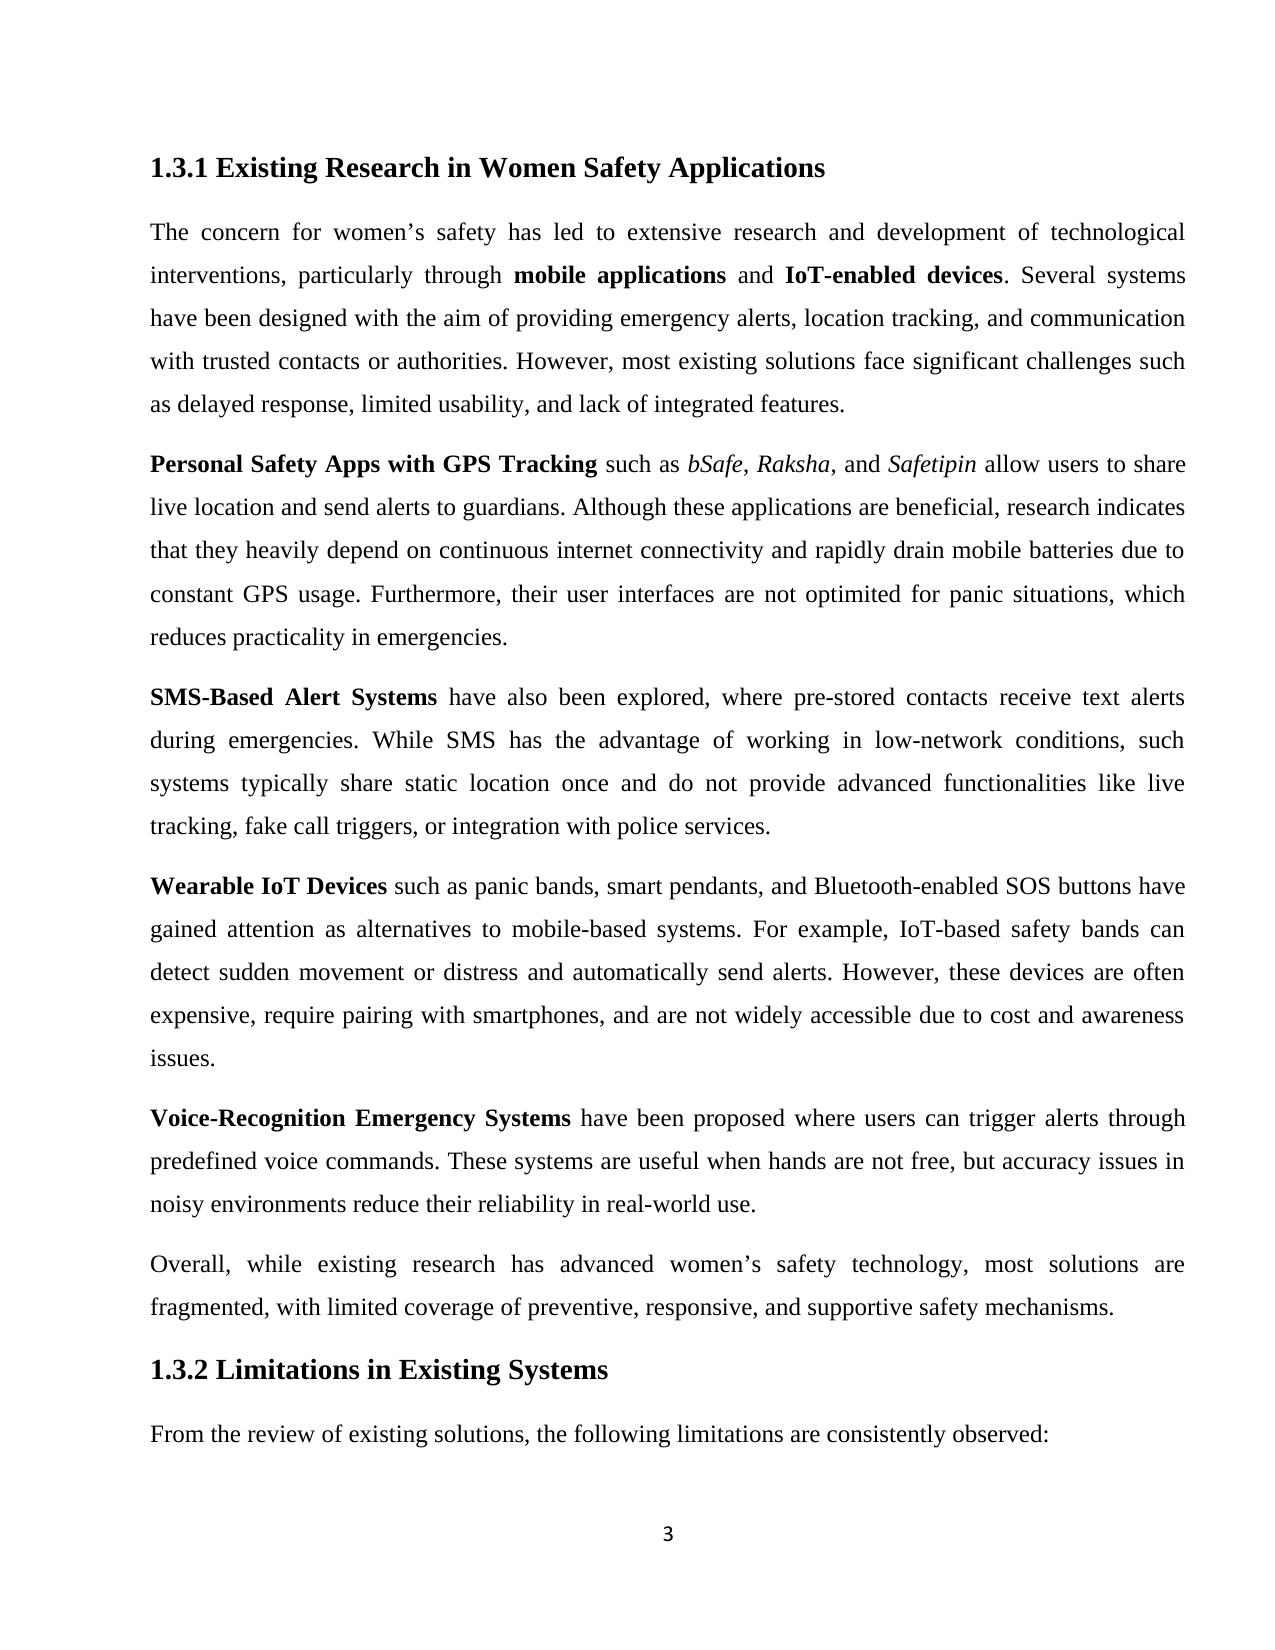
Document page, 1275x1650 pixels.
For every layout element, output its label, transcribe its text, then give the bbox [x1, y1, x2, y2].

text 1.3.2 Limitations in Existing Systems [150, 1352, 1186, 1386]
text Voice-Recognition Emergency Systems have been proposed where users can trigger alerts through predefined voice commands. These systems are useful when hands are not free, but accuracy issues in noisy environments reduce their reliability in real-world use. [150, 1103, 1186, 1218]
text The concern for women’s safety has led to extensive research and development of technological interventions, particularly through mobile applications and IoT-enabled devices. Several systems have been designed with the aim of providing emergency alerts, location tracking, and communication with trusted contacts or authorities. However, most existing solutions face significant challenges such as delayed response, limited usability, and lack of integrated features. [150, 217, 1186, 418]
text Overall, while existing research has advanced women’s safety technology, most solutions are fragmented, with limited coverage of preventive, responsive, and supportive safety mechanisms. [150, 1249, 1186, 1321]
text Personal Safety Apps with GPS Tracking such as bSafe, Raksha, and Safetipin allow users to share live location and send alerts to guardians. Although these applications are beneficial, research indicates that they heavily depend on continuous internet connectivity and rapidly drain mobile batteries due to constant GPS usage. Furthermore, their user interfaces are not optimited for panic situations, which reduces practicality in emergencies. [150, 449, 1186, 651]
text From the review of existing solutions, the following limitations are consistently observed: [150, 1419, 1186, 1448]
text 1.3.1 Existing Research in Women Safety Applications [150, 150, 1186, 183]
text Wearable IoT Devices such as panic bands, smart pendants, and Bluetooth-enabled SOS buttons have gained attention as alternatives to mobile-based systems. For example, IoT-based safety bands can detect sudden movement or distress and automatically send alerts. However, these devices are often expensive, require pairing with smartphones, and are not widely accessible due to cost and awareness issues. [150, 871, 1186, 1072]
text SMS-Based Alert Systems have also been explored, where pre-stored contacts receive text alerts during emergencies. While SMS has the advantage of working in low-network conditions, such systems typically share static location once and do not provide advanced functionalities like live tracking, fake call triggers, or integration with police services. [150, 682, 1186, 840]
